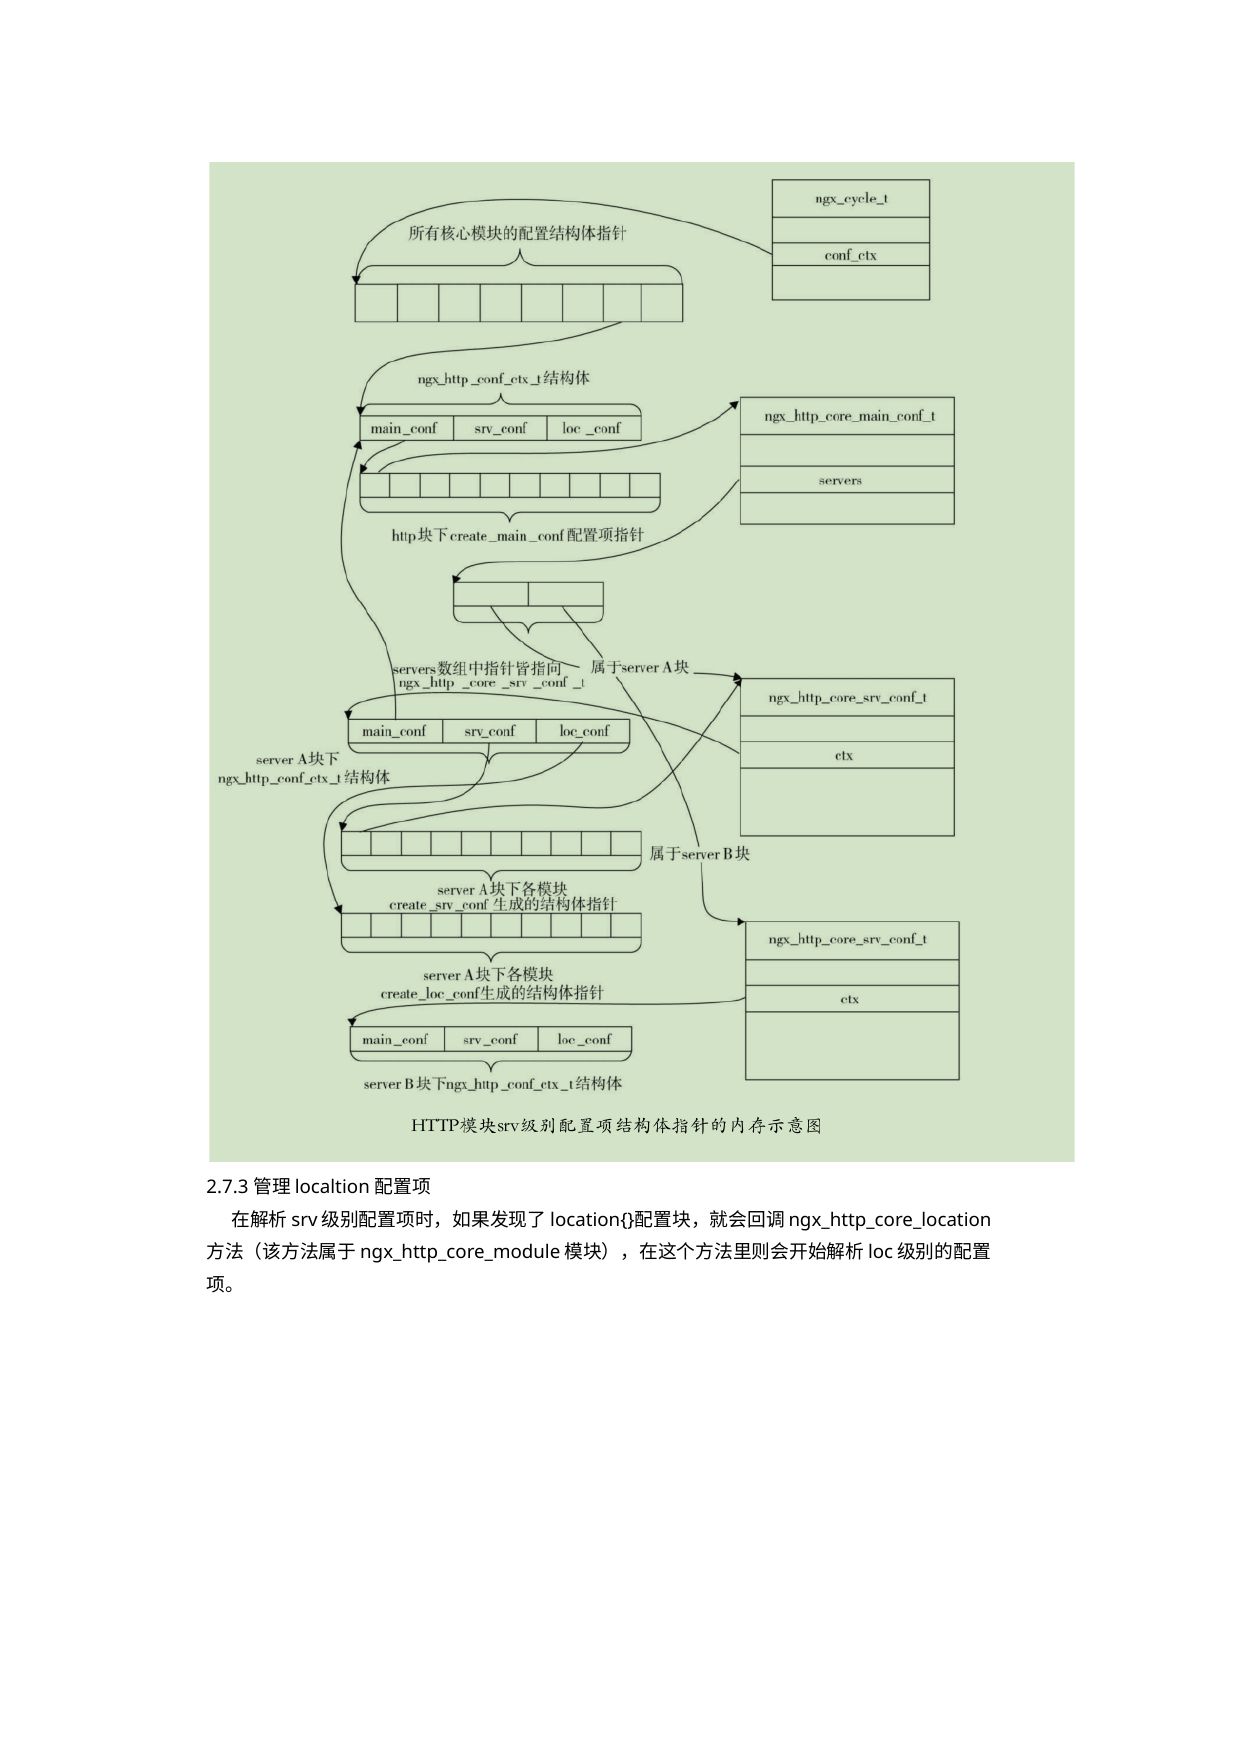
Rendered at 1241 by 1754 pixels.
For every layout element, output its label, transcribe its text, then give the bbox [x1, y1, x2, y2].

picture [209, 162, 1075, 1162]
text 项。 [187, 1267, 1053, 1299]
text 2.7.3 管理localtion 配置项 [187, 1169, 1053, 1202]
text 在解析srv级别配置项时，如果发现了location{}配置块，就会回调ngx_http_core_location [187, 1202, 1053, 1234]
text 方法（该方法属于ngx_http_core_module模块），在这个方法里则会开始解析loc级别的配置 [187, 1234, 1053, 1267]
